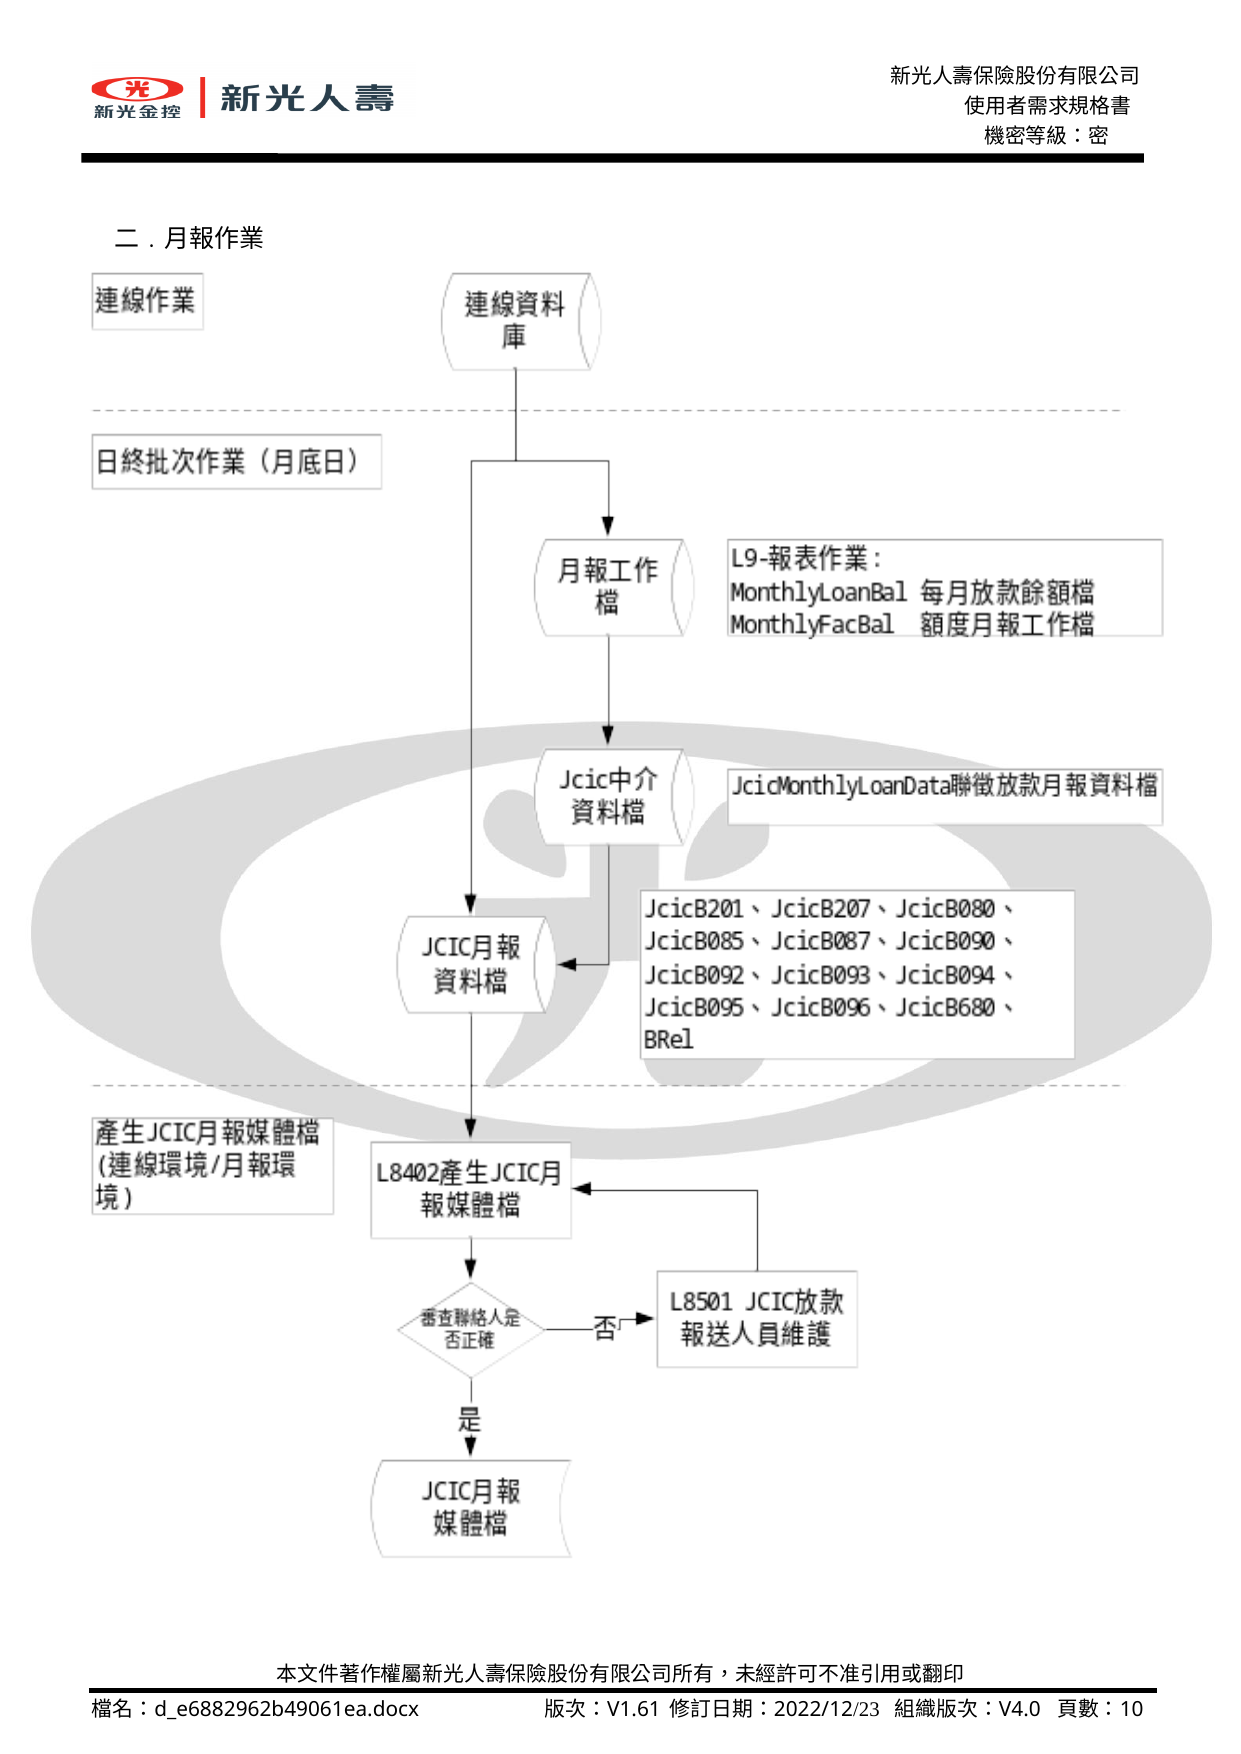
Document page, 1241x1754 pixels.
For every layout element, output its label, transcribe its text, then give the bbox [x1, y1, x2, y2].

picture [25, 713, 470, 1166]
picture [91, 61, 417, 118]
picture [473, 713, 1215, 1166]
text 二﹒月報作業 [89, 217, 1152, 255]
picture [473, 713, 607, 963]
